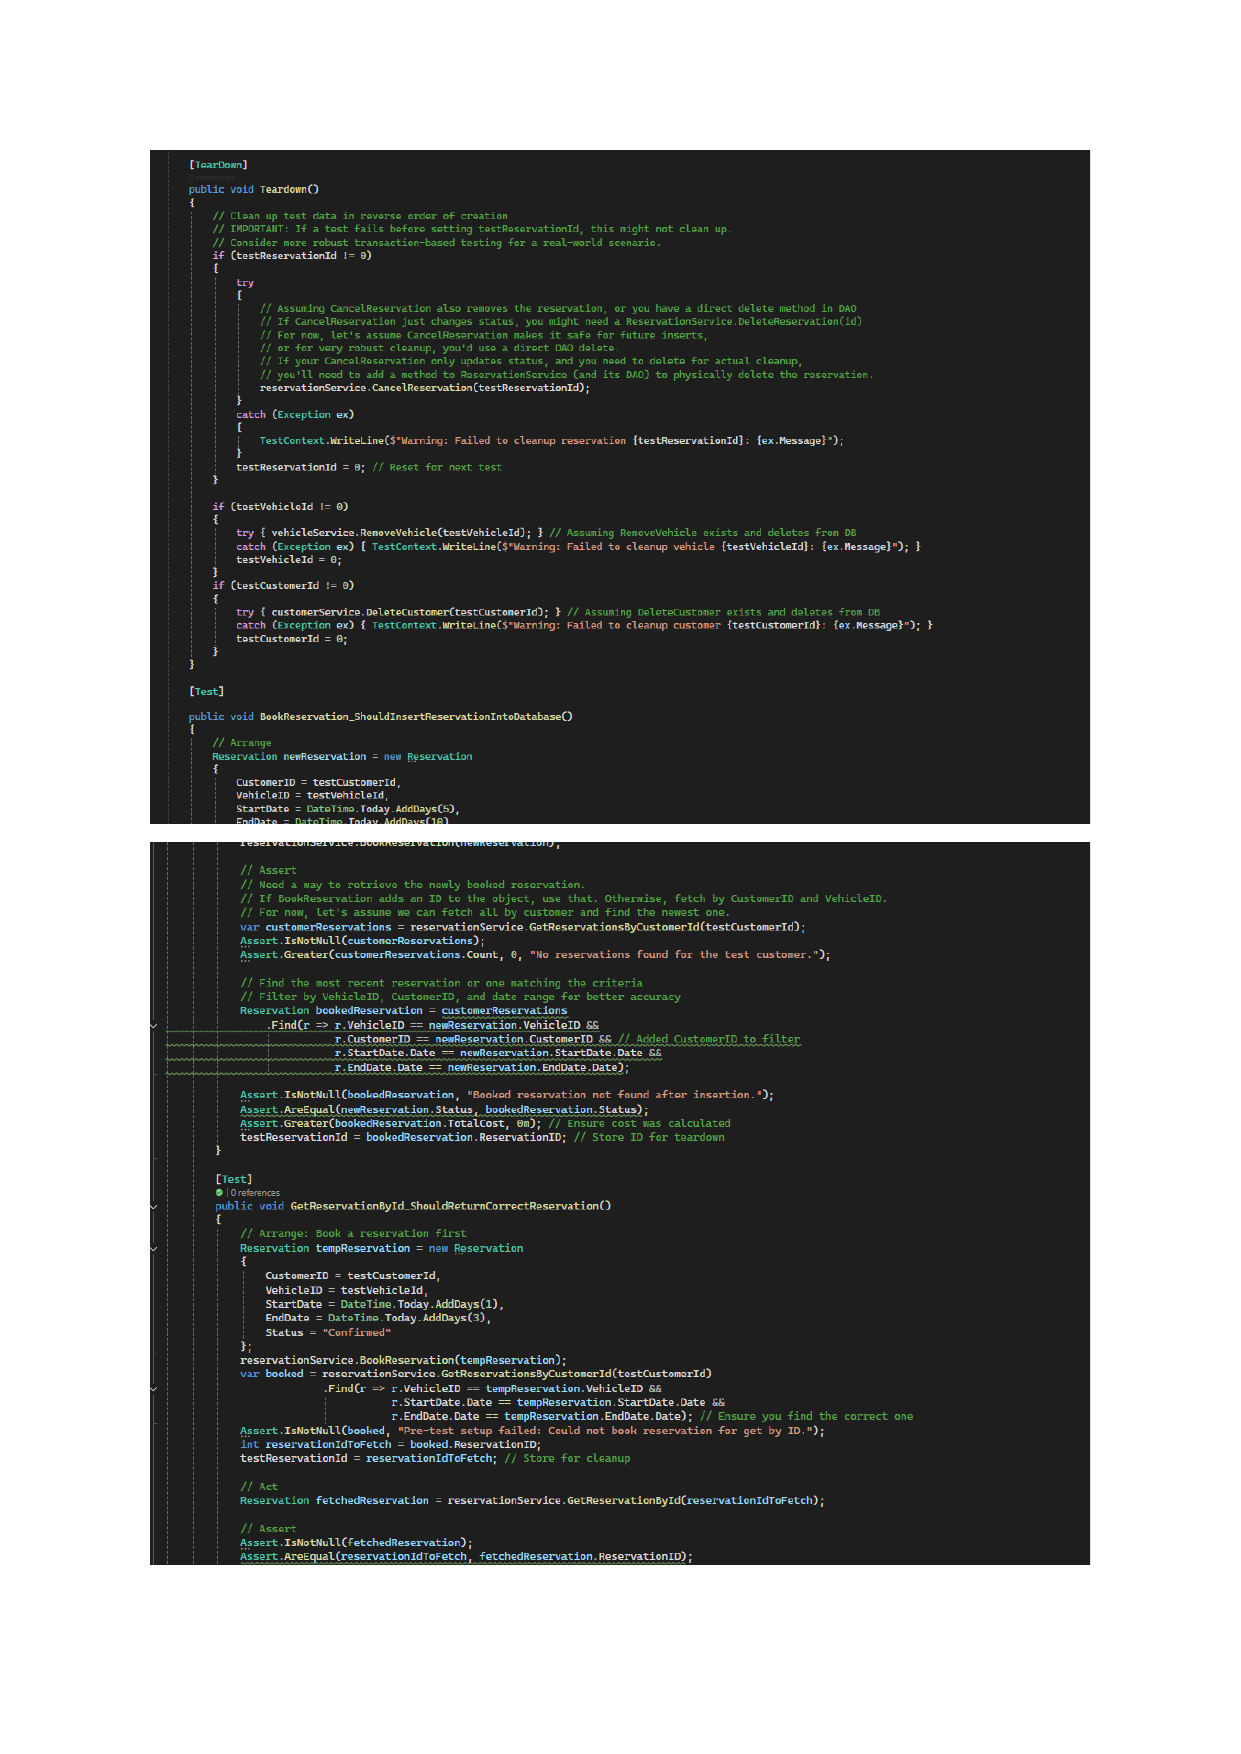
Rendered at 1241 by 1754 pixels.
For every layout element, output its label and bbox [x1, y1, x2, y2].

picture [150, 842, 1091, 1565]
picture [150, 150, 1091, 824]
